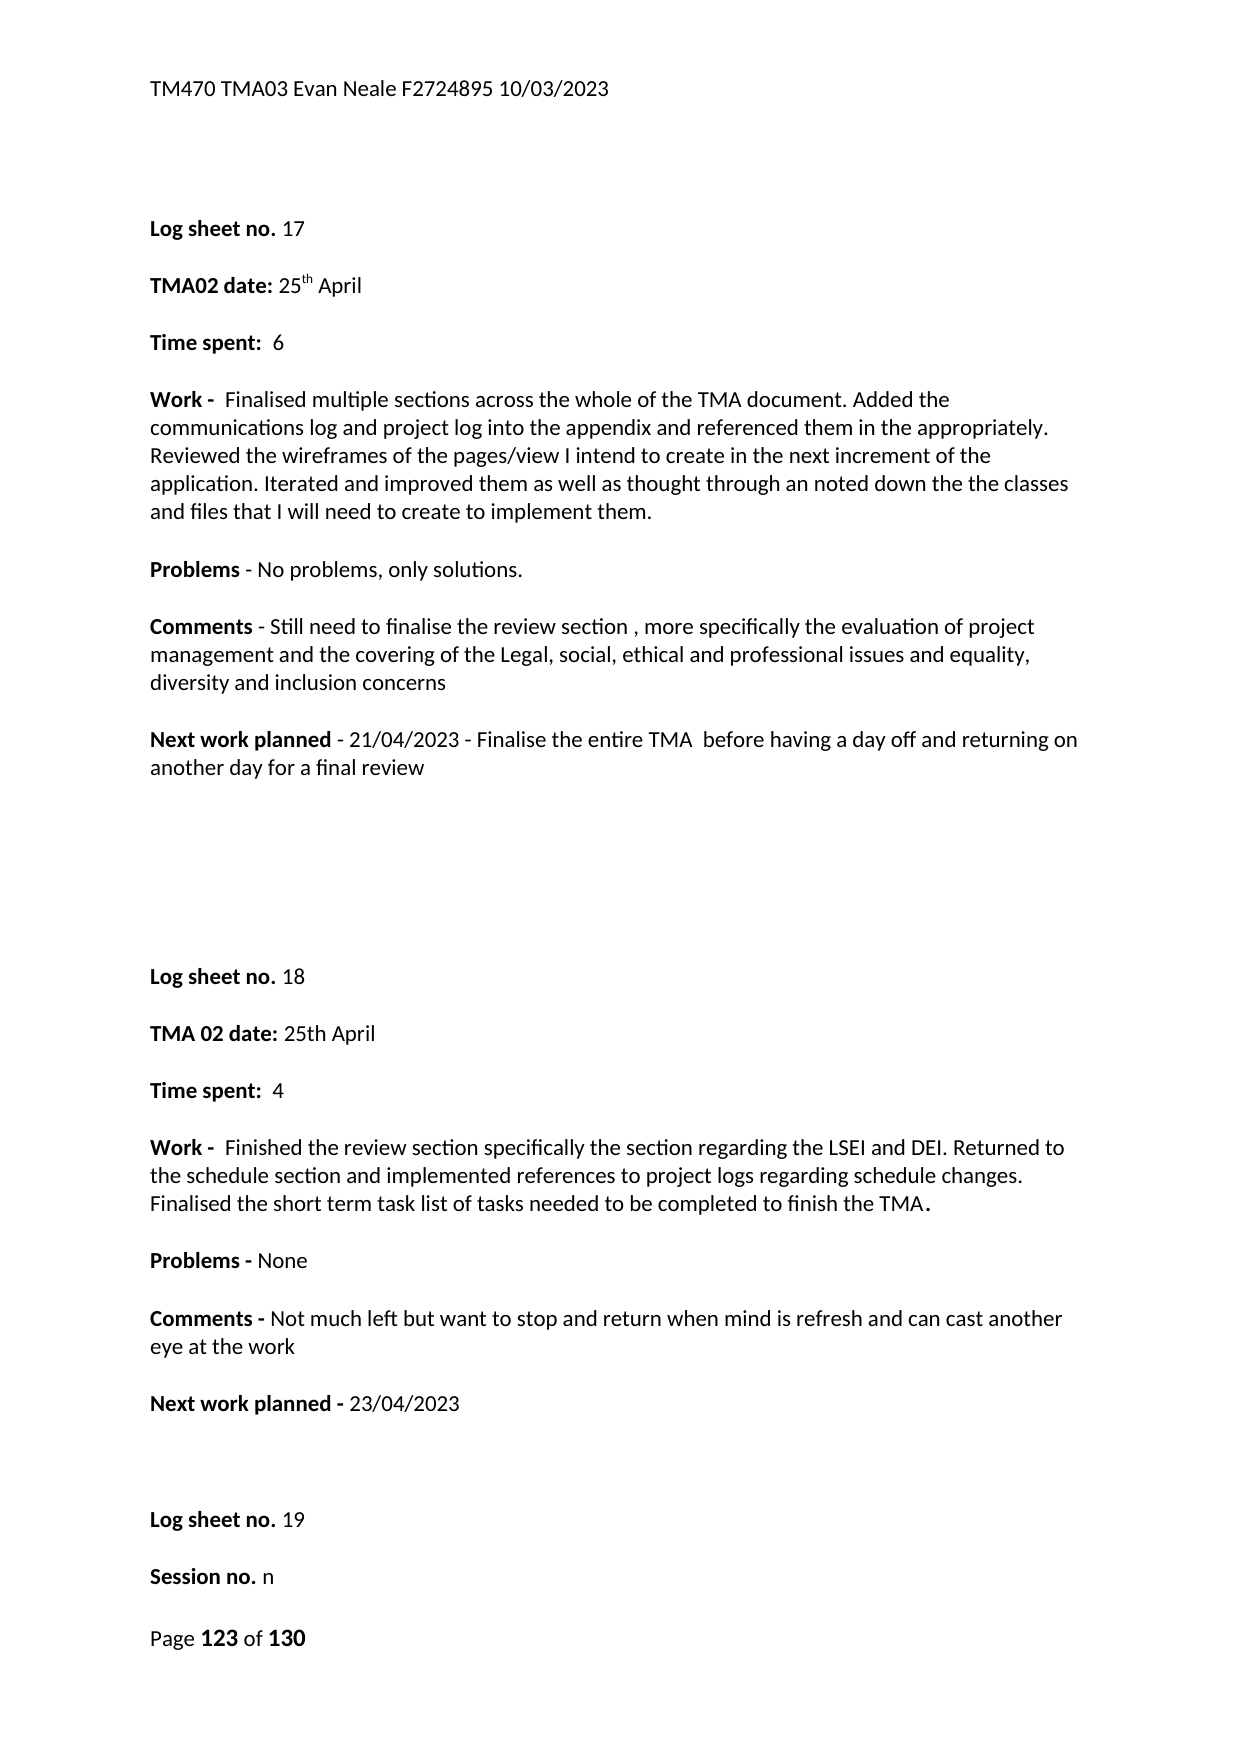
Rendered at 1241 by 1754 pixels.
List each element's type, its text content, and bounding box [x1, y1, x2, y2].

text Log sheet no. 18 [150, 962, 1090, 990]
text TMA 02 date: 25th April [150, 1019, 1090, 1047]
text TMA02 date: 25th April [150, 271, 1090, 299]
text Time spent: 6 [150, 328, 1090, 356]
text Comments - Still need to finalise the review section , more specifically the evaluation of project management and the covering of the Legal, social, ethical and professional issues and equality, diversity and inclusion concerns [150, 612, 1090, 696]
text Time spent: 4 [150, 1076, 1090, 1104]
text Problems - No problems, only solutions. [150, 555, 1090, 583]
text Next work planned - 23/04/2023 [150, 1389, 1090, 1417]
text Session no. n [150, 1562, 1090, 1590]
text Work - Finished the review section specifically the section regarding the LSEI and DEI. Returned to the schedule section and implemented references to project logs regarding schedule changes. Finalised the short term task list of tasks needed to be completed to finish the TMA. [150, 1133, 1090, 1217]
text Problems - None [150, 1247, 1090, 1275]
text Comments - Not much left but want to stop and return when mind is refresh and can cast another eye at the work [150, 1304, 1090, 1360]
text Log sheet no. 17 [150, 214, 1090, 242]
text Next work planned - 21/04/2023 - Finalise the entire TMA before having a day off and returning on another day for a final review [150, 725, 1090, 781]
text Work - Finalised multiple sections across the whole of the TMA document. Added the communications log and project log into the appendix and referenced them in the appropriately. Reviewed the wireframes of the pages/view I intend to create in the next increment of the application. Iterated and improved them as well as thought through an noted down the the classes and files that I will need to create to implement them. [150, 385, 1090, 526]
text Log sheet no. 19 [150, 1505, 1090, 1533]
